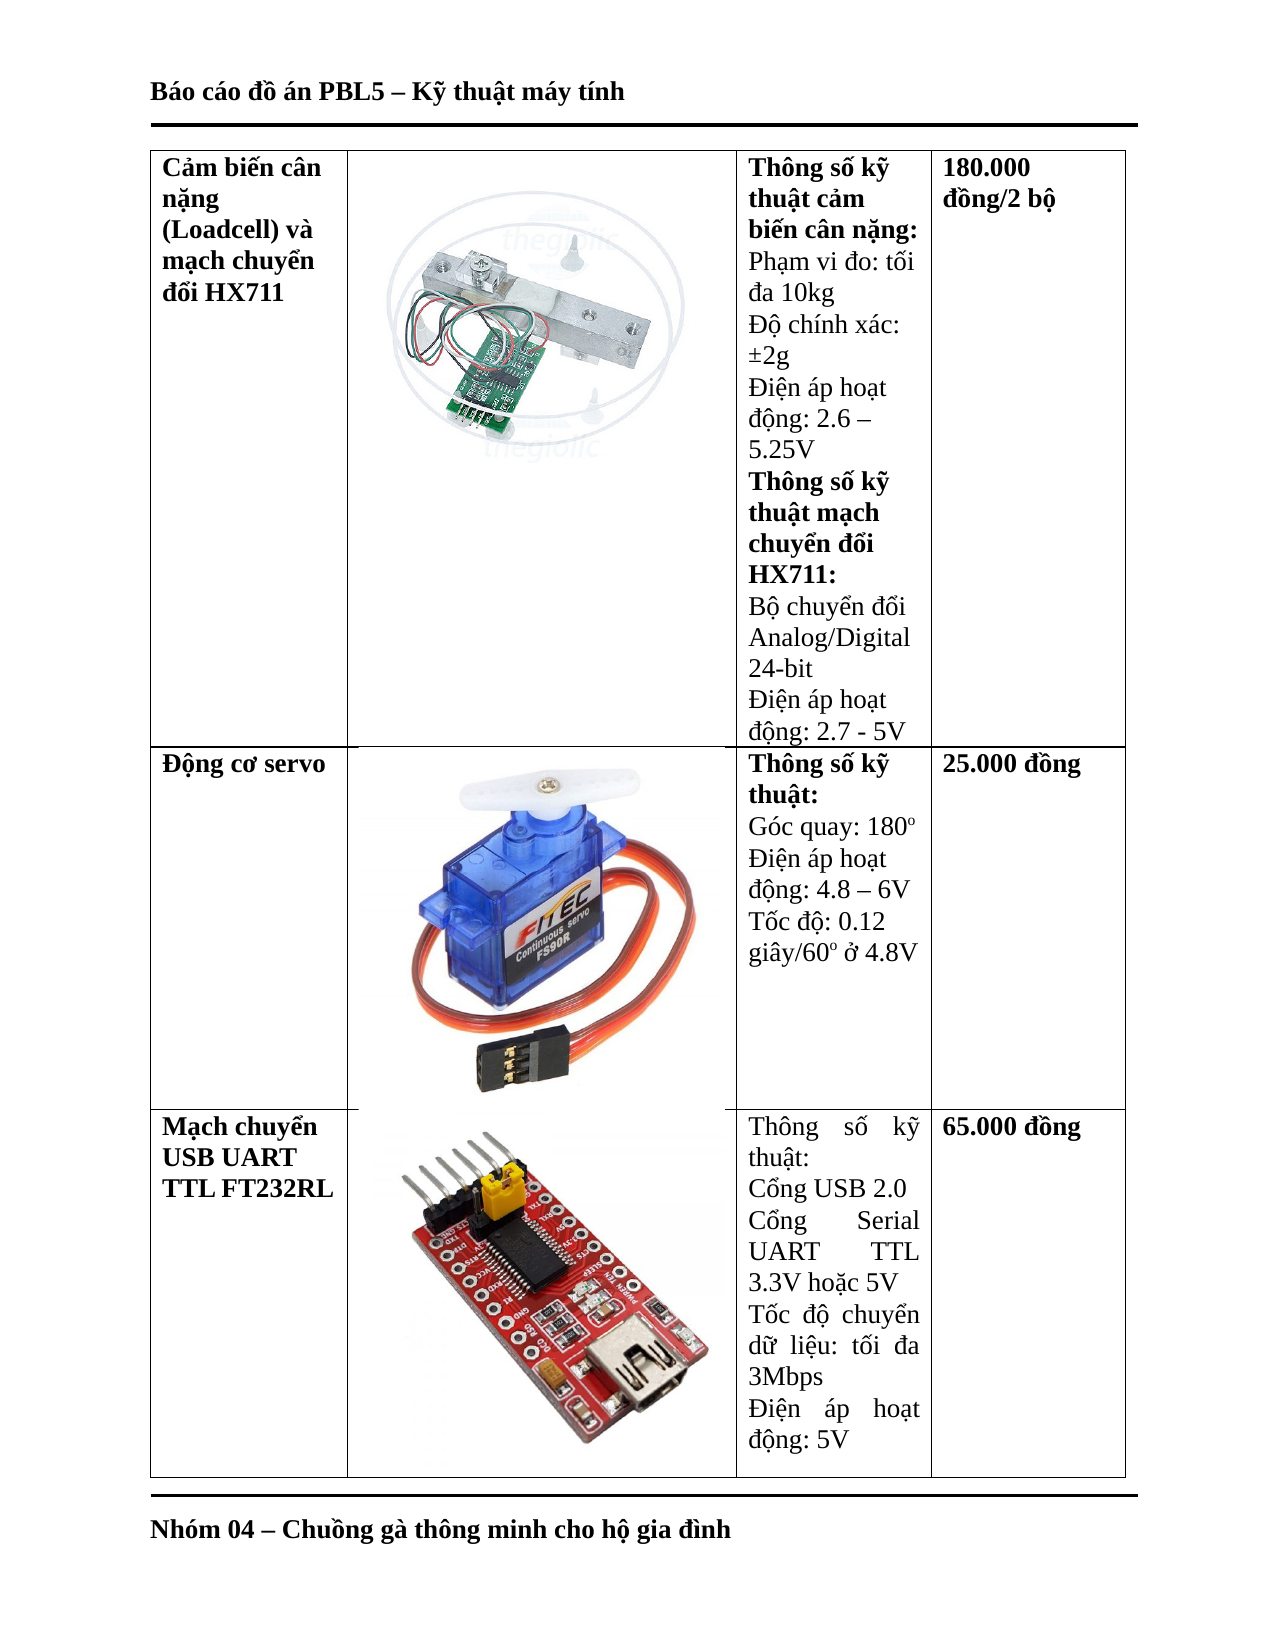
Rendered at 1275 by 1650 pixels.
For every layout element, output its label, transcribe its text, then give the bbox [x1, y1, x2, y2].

picture [358, 747, 725, 1476]
table_cell Thông số kỹ thuật cảm biến cân nặng: Phạm vi đo: tối đa 10kg Độ chính xác: 2g Điện áp hoạt động: 2.6 – 5.25V Thông số kỹ thuật mạch chuyển đổi HX711: Bộ chuyển đổi Analog/Digital 24-bit Điện áp hoạt động: 2.7 - 5V [737, 151, 931, 746]
picture [358, 151, 705, 497]
table_cell [725, 748, 736, 1109]
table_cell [151, 1110, 347, 1477]
table_cell [348, 151, 736, 746]
table_cell 65.000 đồng [932, 1110, 1125, 1477]
table_cell 25.000 đồng [932, 748, 1125, 1109]
table_cell 180.000 đồng/2 bộ [932, 151, 1125, 746]
table_cell [348, 1110, 736, 1477]
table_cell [737, 1110, 931, 1477]
table_cell Thông số kỹ thuật: Góc quay: 180o Điện áp hoạt động: 4.8 – 6V Tốc độ: 0.12 giây/60o ở 4.8V [737, 748, 931, 1109]
table_cell [348, 748, 358, 1109]
table_cell Động cơ servo [151, 748, 347, 1109]
table_cell Cảm biến cân nặng (Loadcell) và mạch chuyển đổi HX711 [151, 151, 347, 746]
